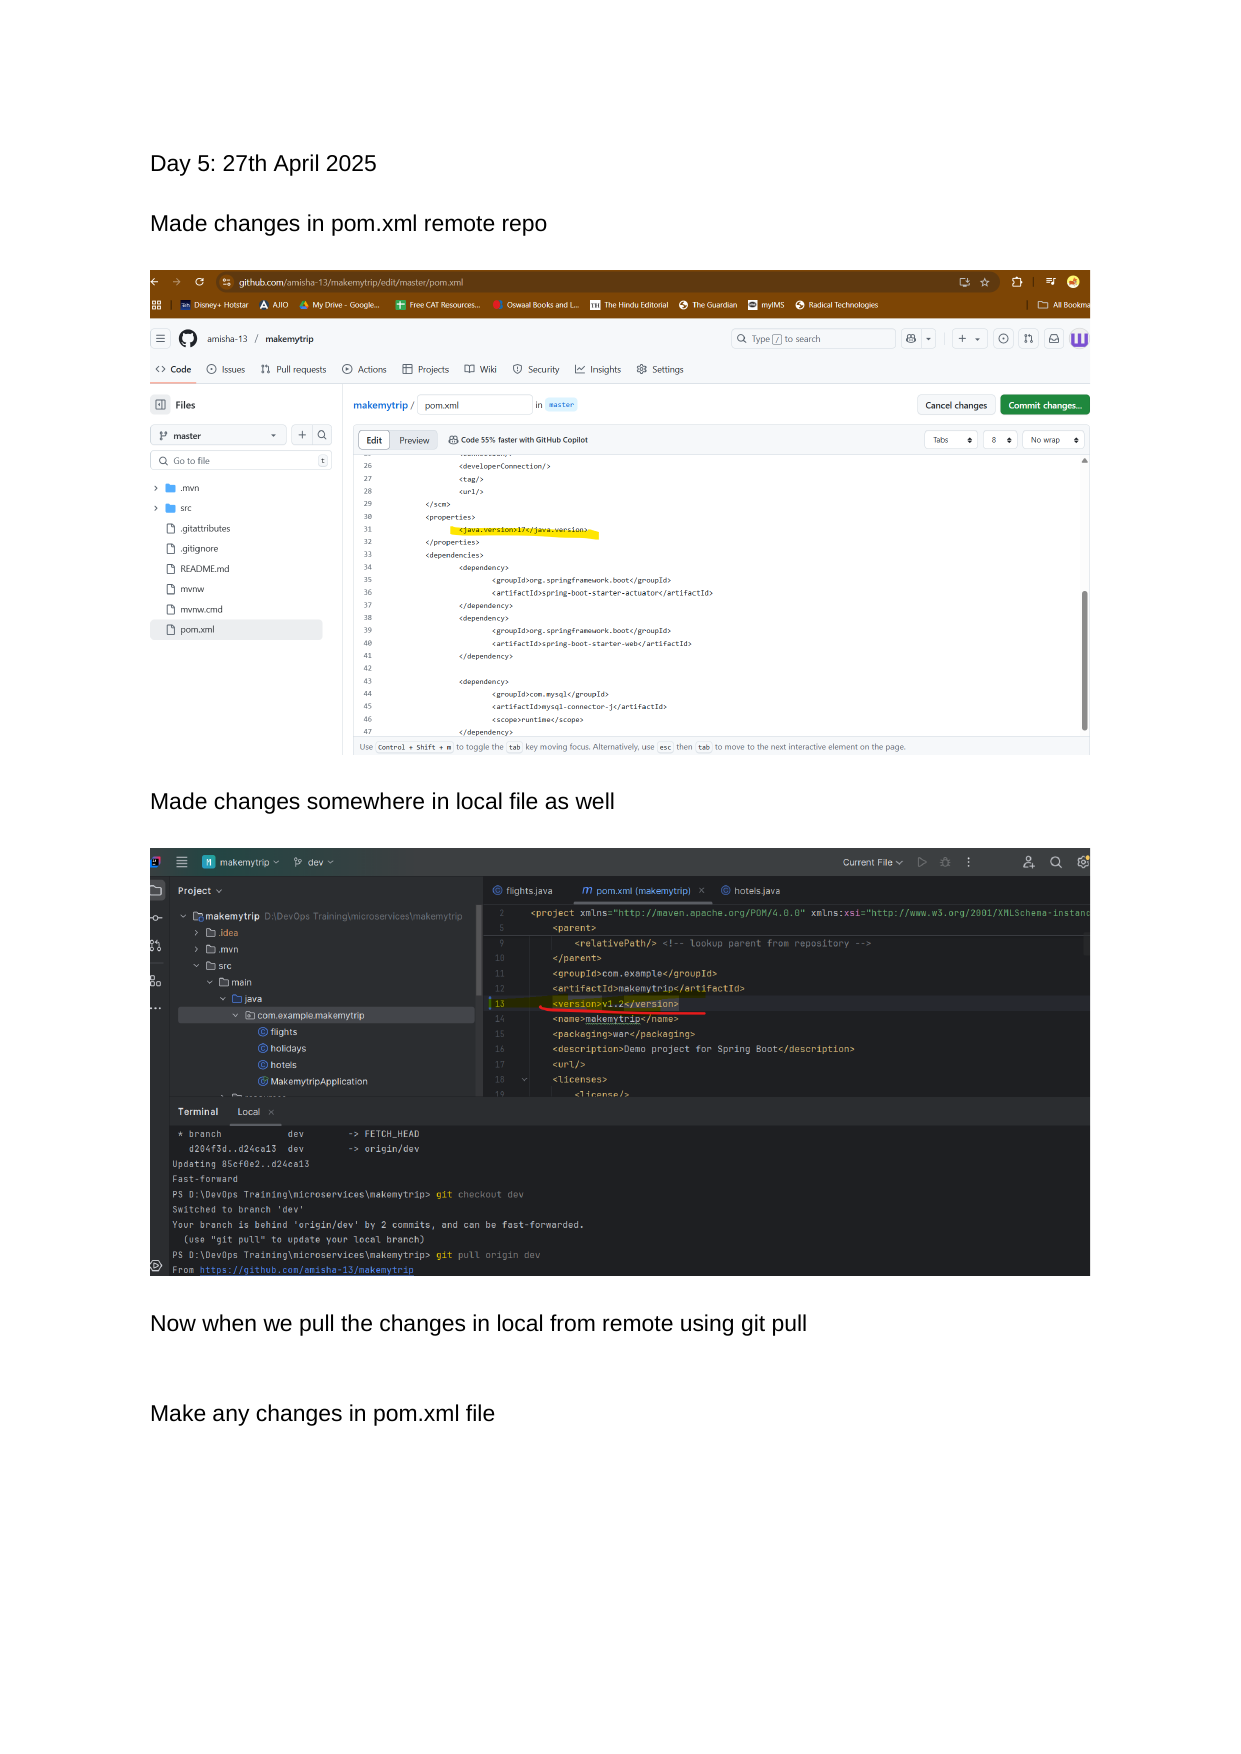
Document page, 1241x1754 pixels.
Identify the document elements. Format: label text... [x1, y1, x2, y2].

text Made changes somewhere in local file as well [150, 788, 1090, 814]
text Day 5: 27th April 2025 [150, 150, 1090, 176]
picture [150, 848, 1091, 1276]
picture [150, 270, 1091, 755]
text Make any changes in pom.xml file [150, 1400, 1090, 1427]
text Made changes in pom.xml remote repo [150, 210, 1090, 237]
text Now when we pull the changes in local from remote using git pull [150, 1310, 1090, 1336]
